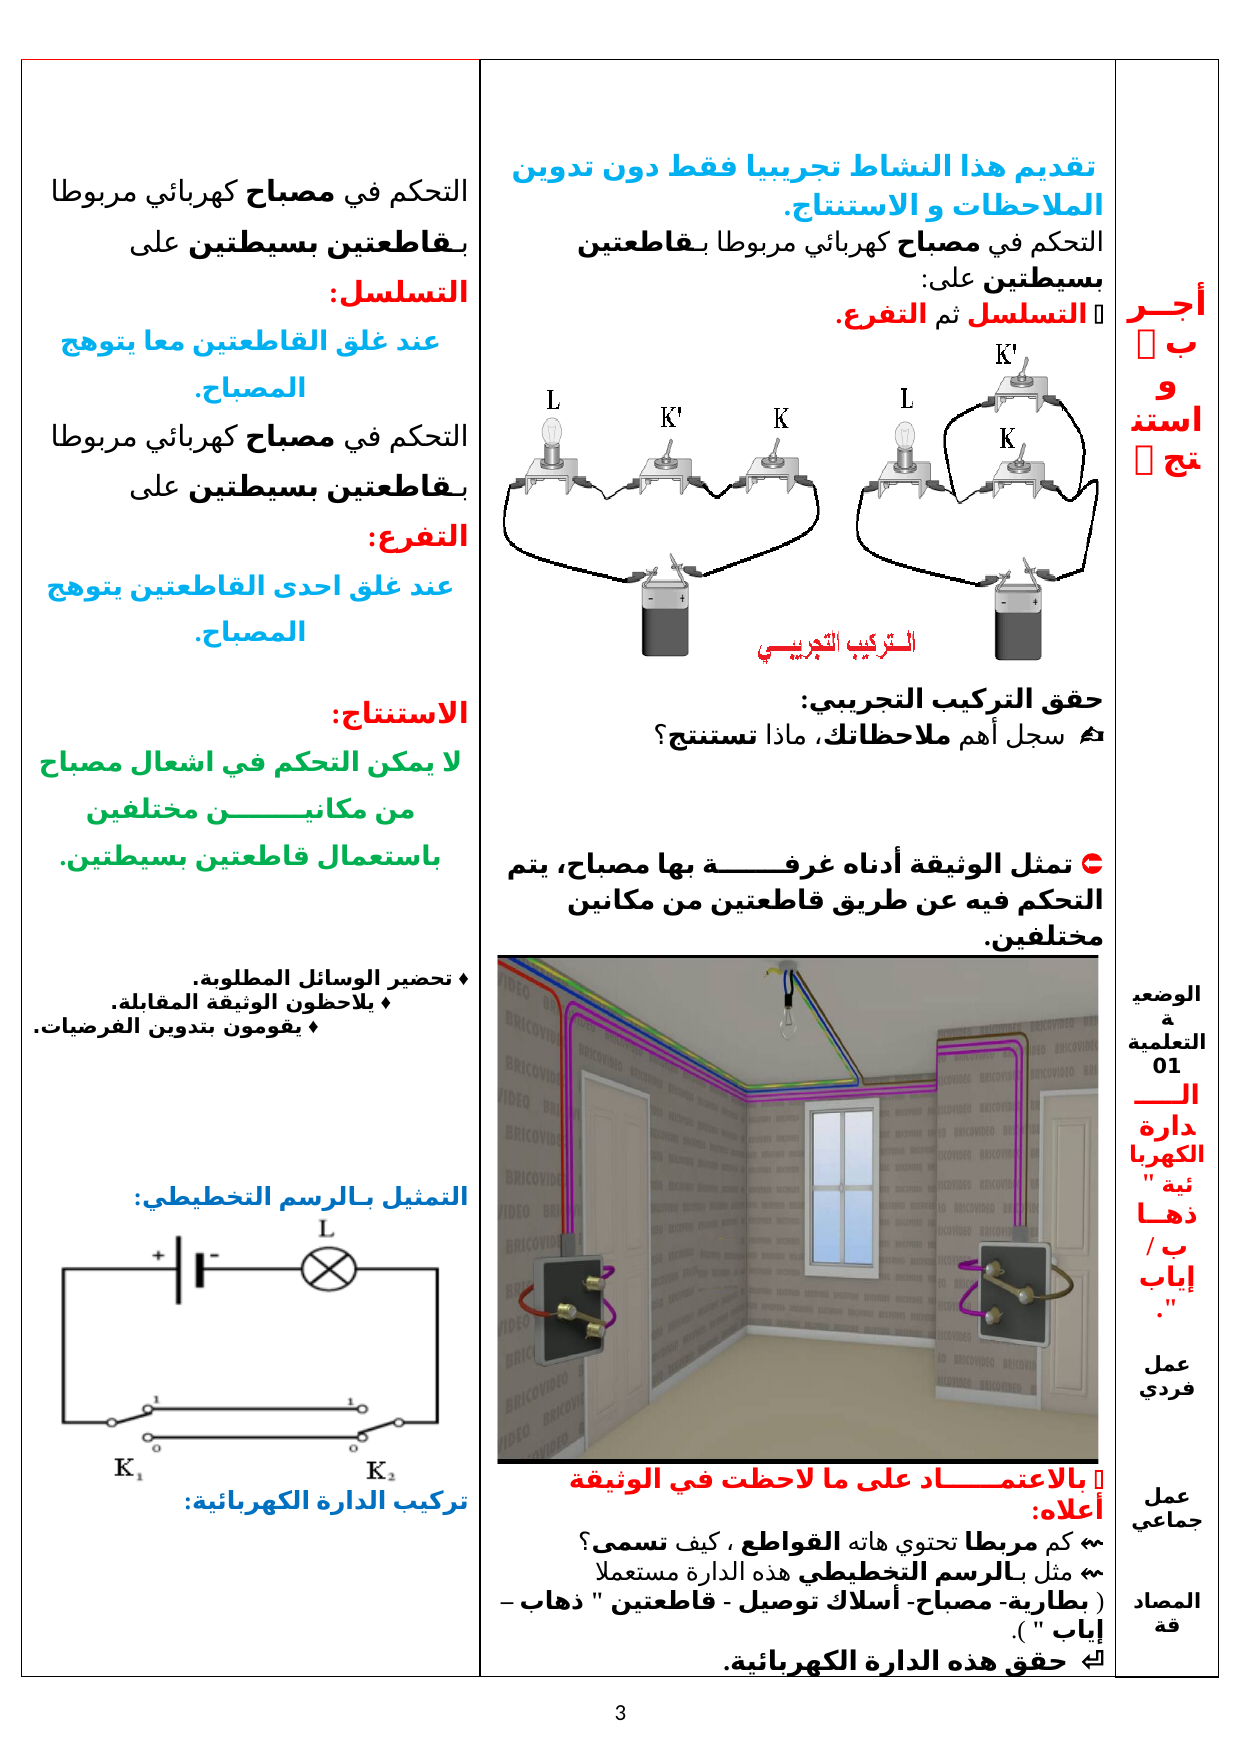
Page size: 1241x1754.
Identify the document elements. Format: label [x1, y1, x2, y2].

picture [54, 1211, 447, 1487]
table_cell [481, 60, 1115, 1676]
picture [496, 955, 1099, 1464]
table_cell [1116, 60, 1218, 1676]
table_cell [22, 60, 479, 1676]
picture [491, 333, 1105, 679]
